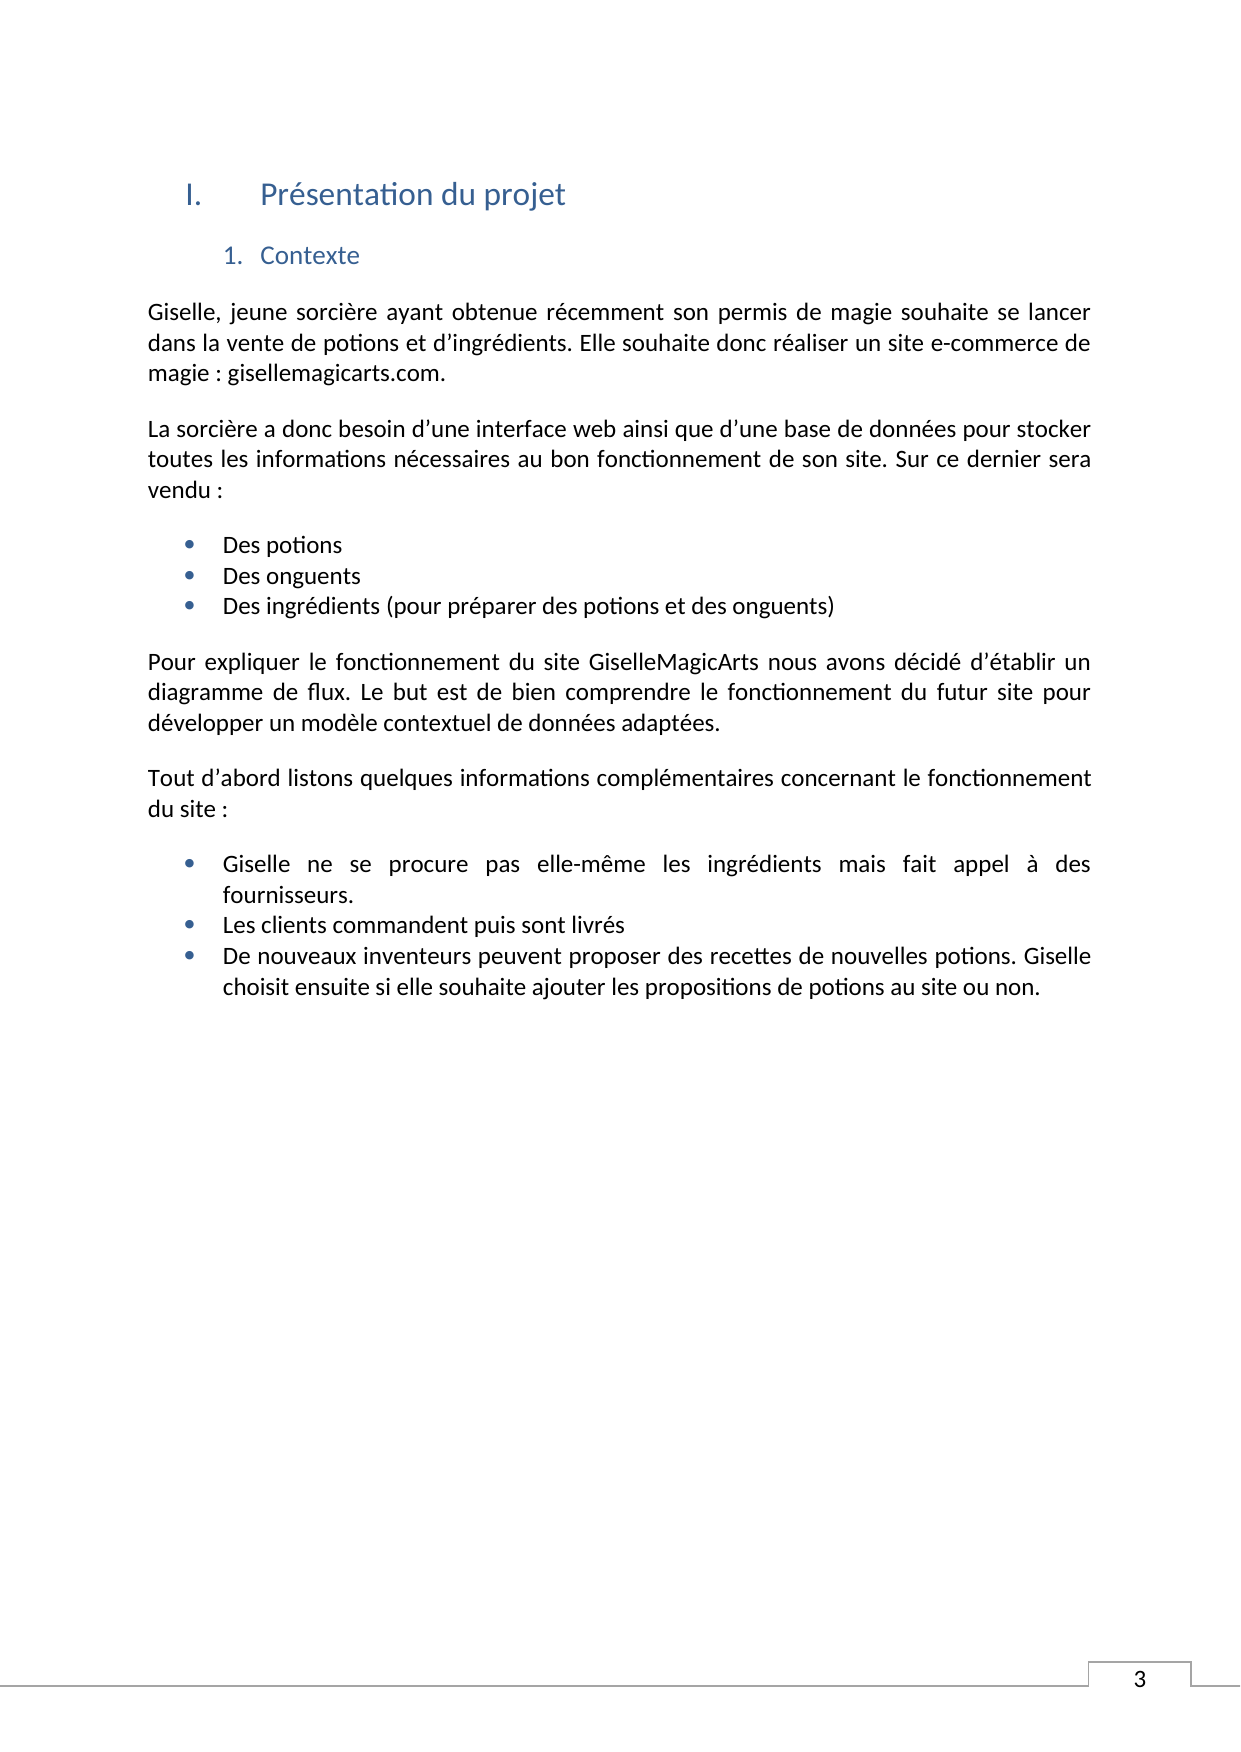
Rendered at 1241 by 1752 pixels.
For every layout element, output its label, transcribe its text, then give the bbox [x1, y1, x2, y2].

subtitle Présentation du projet [185, 173, 1093, 213]
list Des ingrédients (pour préparer des potions et des onguents) [185, 591, 1093, 621]
text Pour expliquer le fonctionnement du site GiselleMagicArts nous avons décidé d’établir un diagramme de flux. Le but est de bien comprendre le fonctionnement du futur site pour développer un modèle contextuel de données adaptées. [148, 646, 1093, 738]
text Tout d’abord listons quelques informations complémentaires concernant le fonctionnement du site : [148, 763, 1093, 824]
list Des onguents [185, 560, 1093, 591]
text La sorcière a donc besoin d’une interface web ainsi que d’une base de données pour stocker toutes les informations nécessaires au bon fonctionnement de son site. Sur ce dernier sera vendu : [148, 413, 1093, 504]
list De nouveaux inventeurs peuvent proposer des recettes de nouvelles potions. Giselle choisit ensuite si elle souhaite ajouter les propositions de potions au site ou non. [185, 940, 1093, 1001]
subtitle Contexte [223, 238, 1093, 271]
text Giselle, jeune sorcière ayant obtenue récemment son permis de magie souhaite se lancer dans la vente de potions et d’ingrédients. Elle souhaite donc réaliser un site e-commerce de magie : gisellemagicarts.com. [148, 296, 1093, 388]
list Les clients commandent puis sont livrés [185, 910, 1093, 940]
list Giselle ne se procure pas elle-même les ingrédients mais fait appel à des fournisseurs. [185, 849, 1093, 910]
list Des potions [185, 529, 1093, 560]
